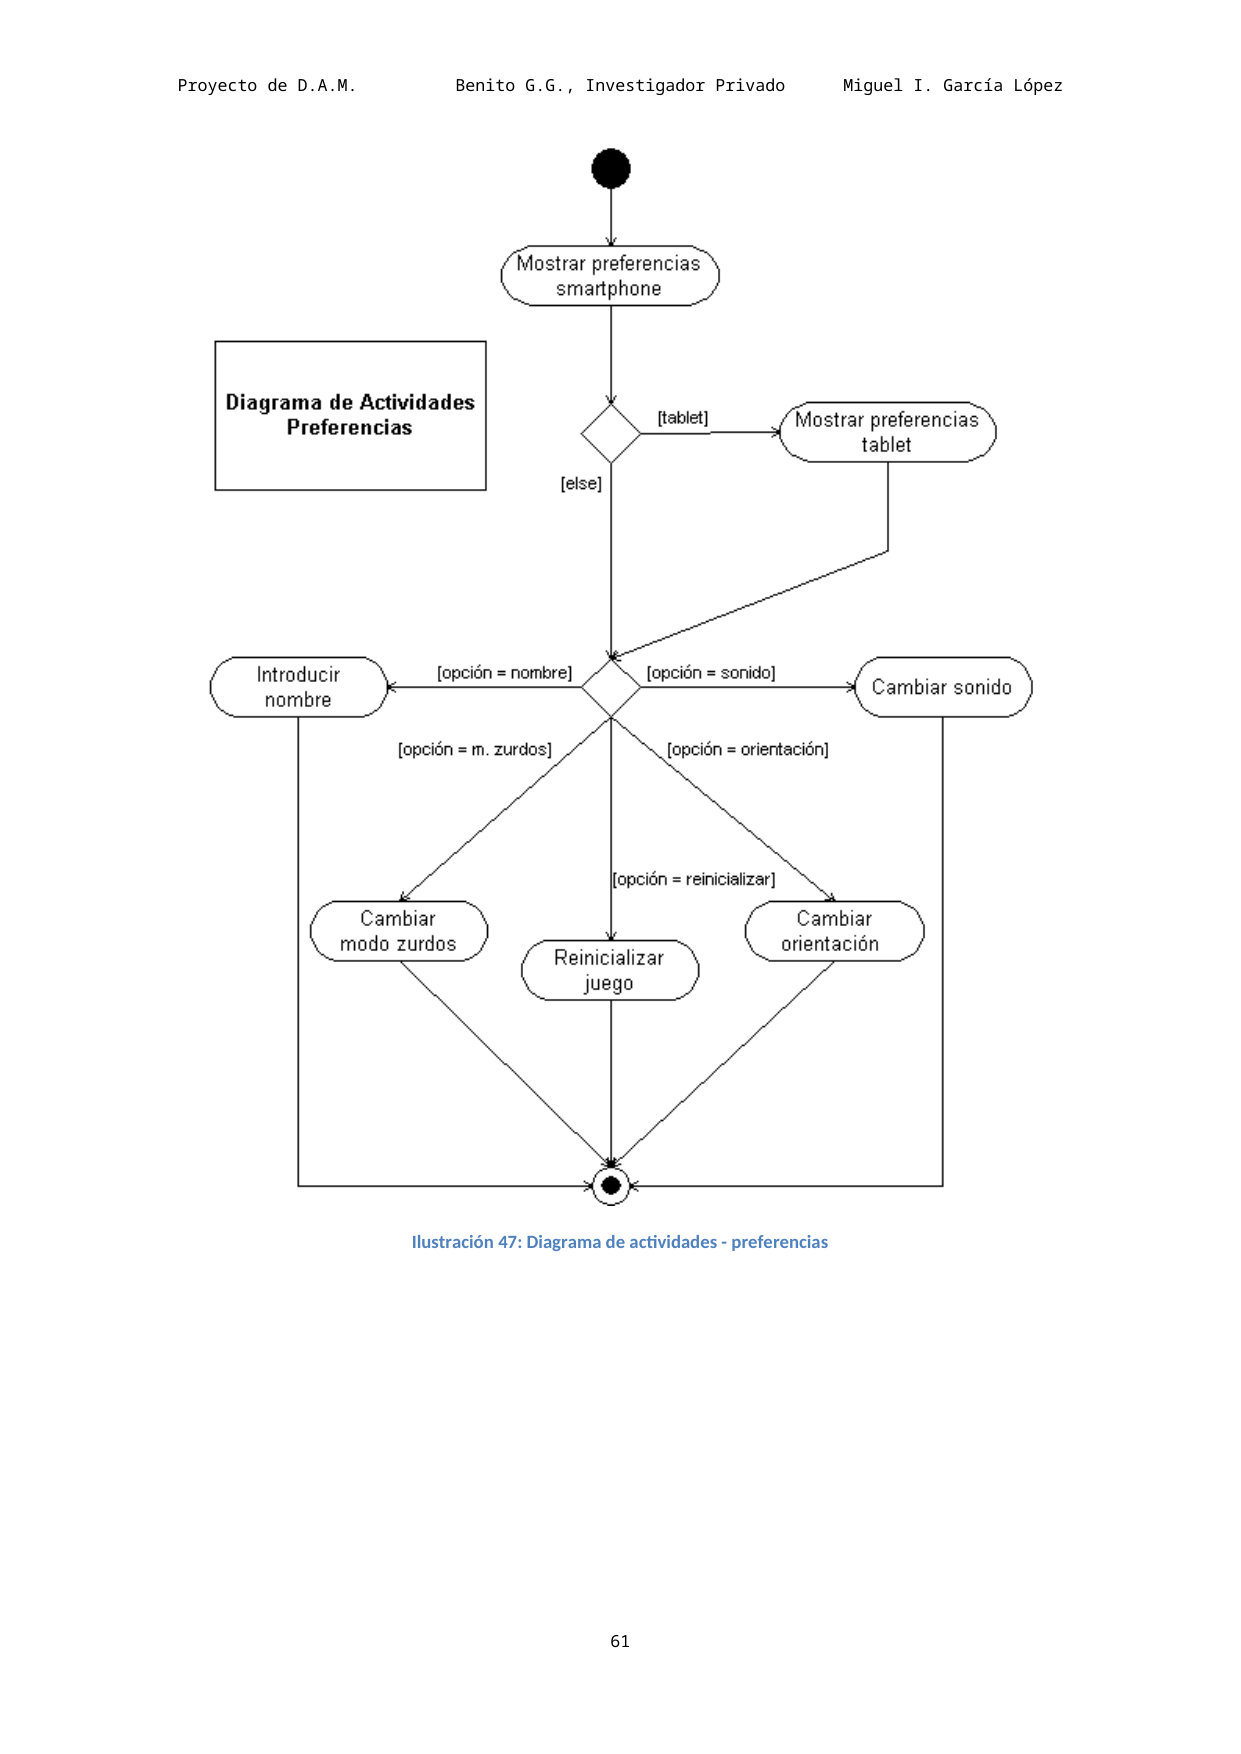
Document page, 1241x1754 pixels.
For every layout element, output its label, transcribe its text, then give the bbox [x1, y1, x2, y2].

picture [207, 147, 1033, 1206]
